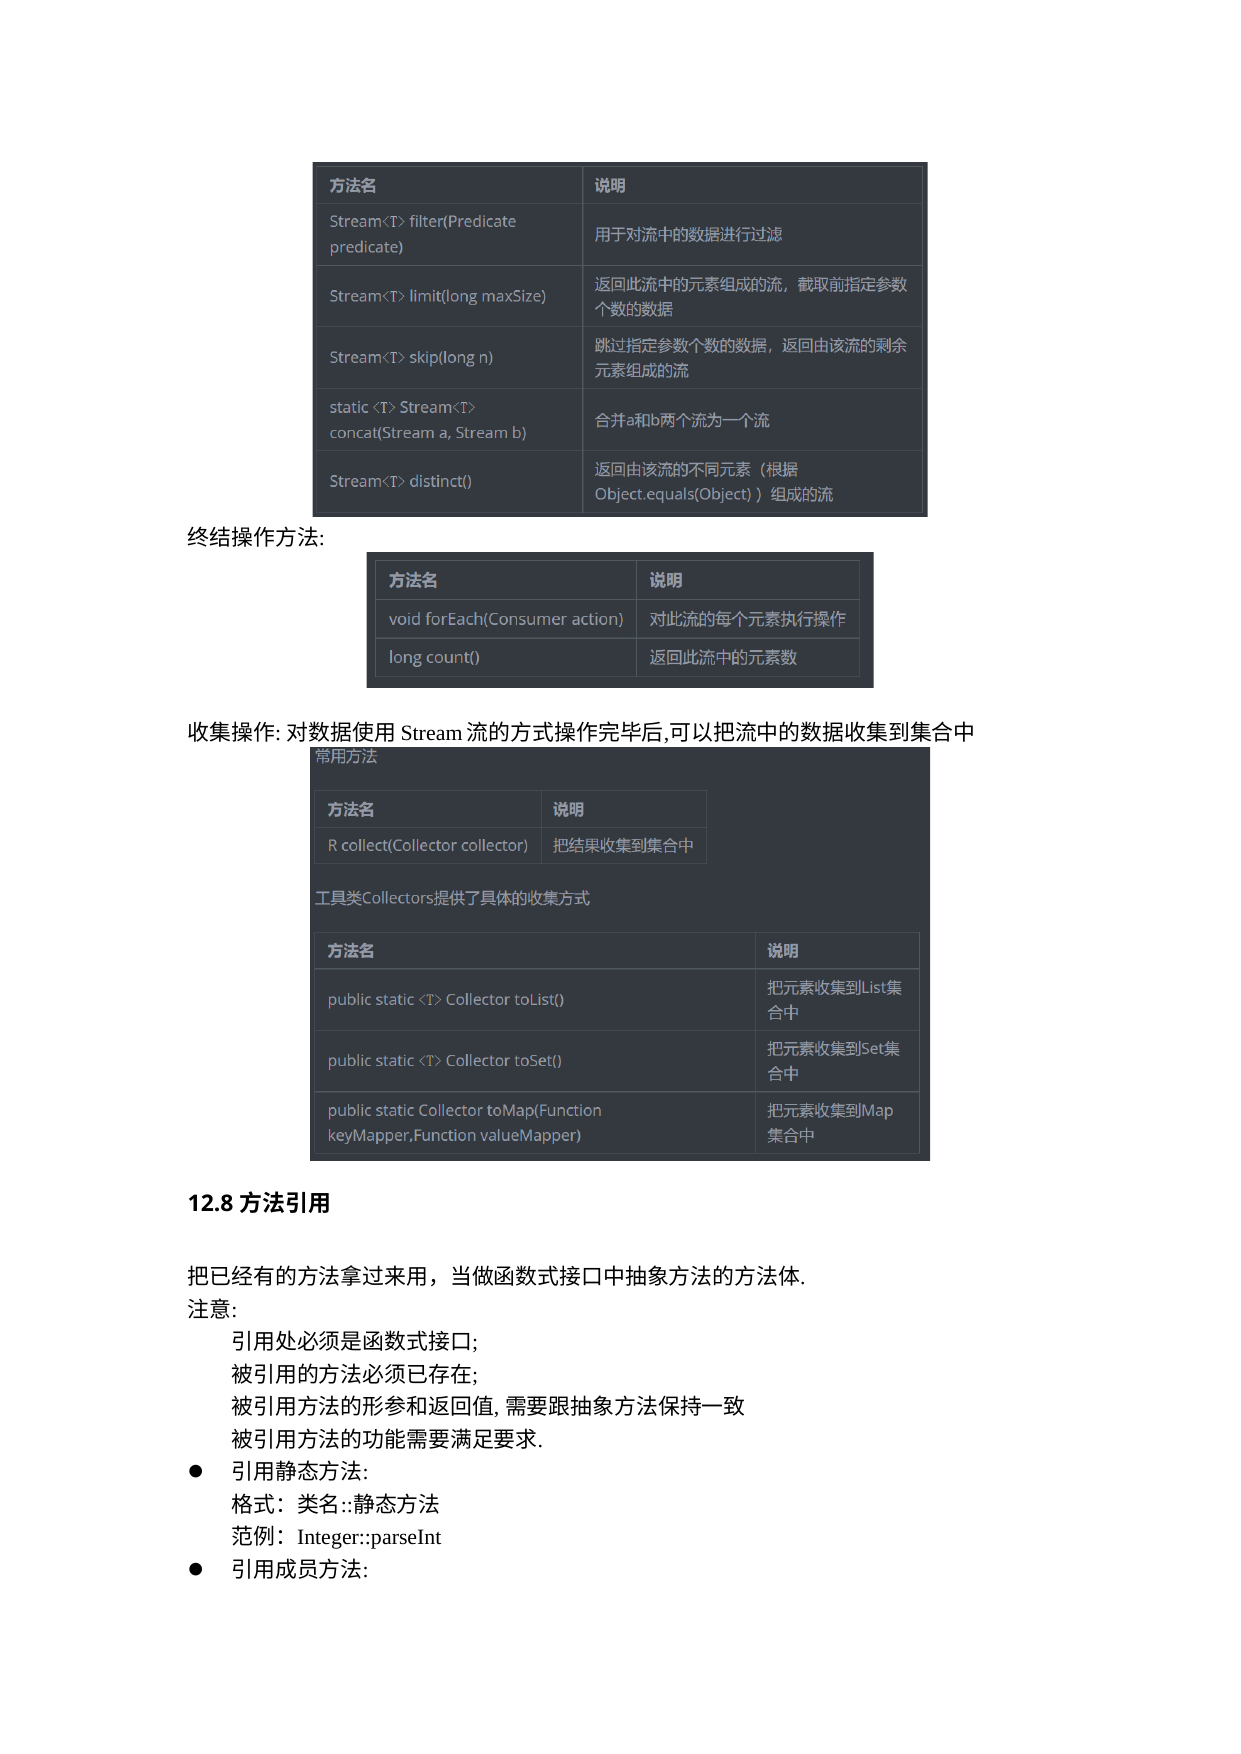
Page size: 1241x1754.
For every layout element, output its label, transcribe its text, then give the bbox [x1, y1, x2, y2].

text 引用处必须是函数式接口; [187, 1324, 1053, 1356]
list 引用成员方法: [187, 1551, 1053, 1584]
text 把已经有的方法拿过来用，当做函数式接口中抽象方法的方法体. [187, 1259, 1053, 1291]
subtitle 12.8 方法引用 [187, 1169, 1053, 1234]
text 被引用方法的功能需要满足要求. [187, 1421, 1053, 1454]
picture [310, 747, 930, 1161]
text 收集操作: 对数据使用Stream流的方式操作完毕后,可以把流中的数据收集到集合中 [187, 714, 1053, 747]
text 格式：类名::静态方法 [187, 1486, 1053, 1519]
text 被引用的方法必须已存在; [187, 1356, 1053, 1389]
picture [312, 162, 928, 517]
list 引用静态方法: [187, 1454, 1053, 1486]
text 被引用方法的形参和返回值, 需要跟抽象方法保持一致 [187, 1389, 1053, 1421]
text 范例：Integer::parseInt [187, 1519, 1053, 1551]
text 注意: [187, 1291, 1053, 1324]
picture [366, 552, 874, 688]
text 终结操作方法: [187, 519, 1053, 552]
